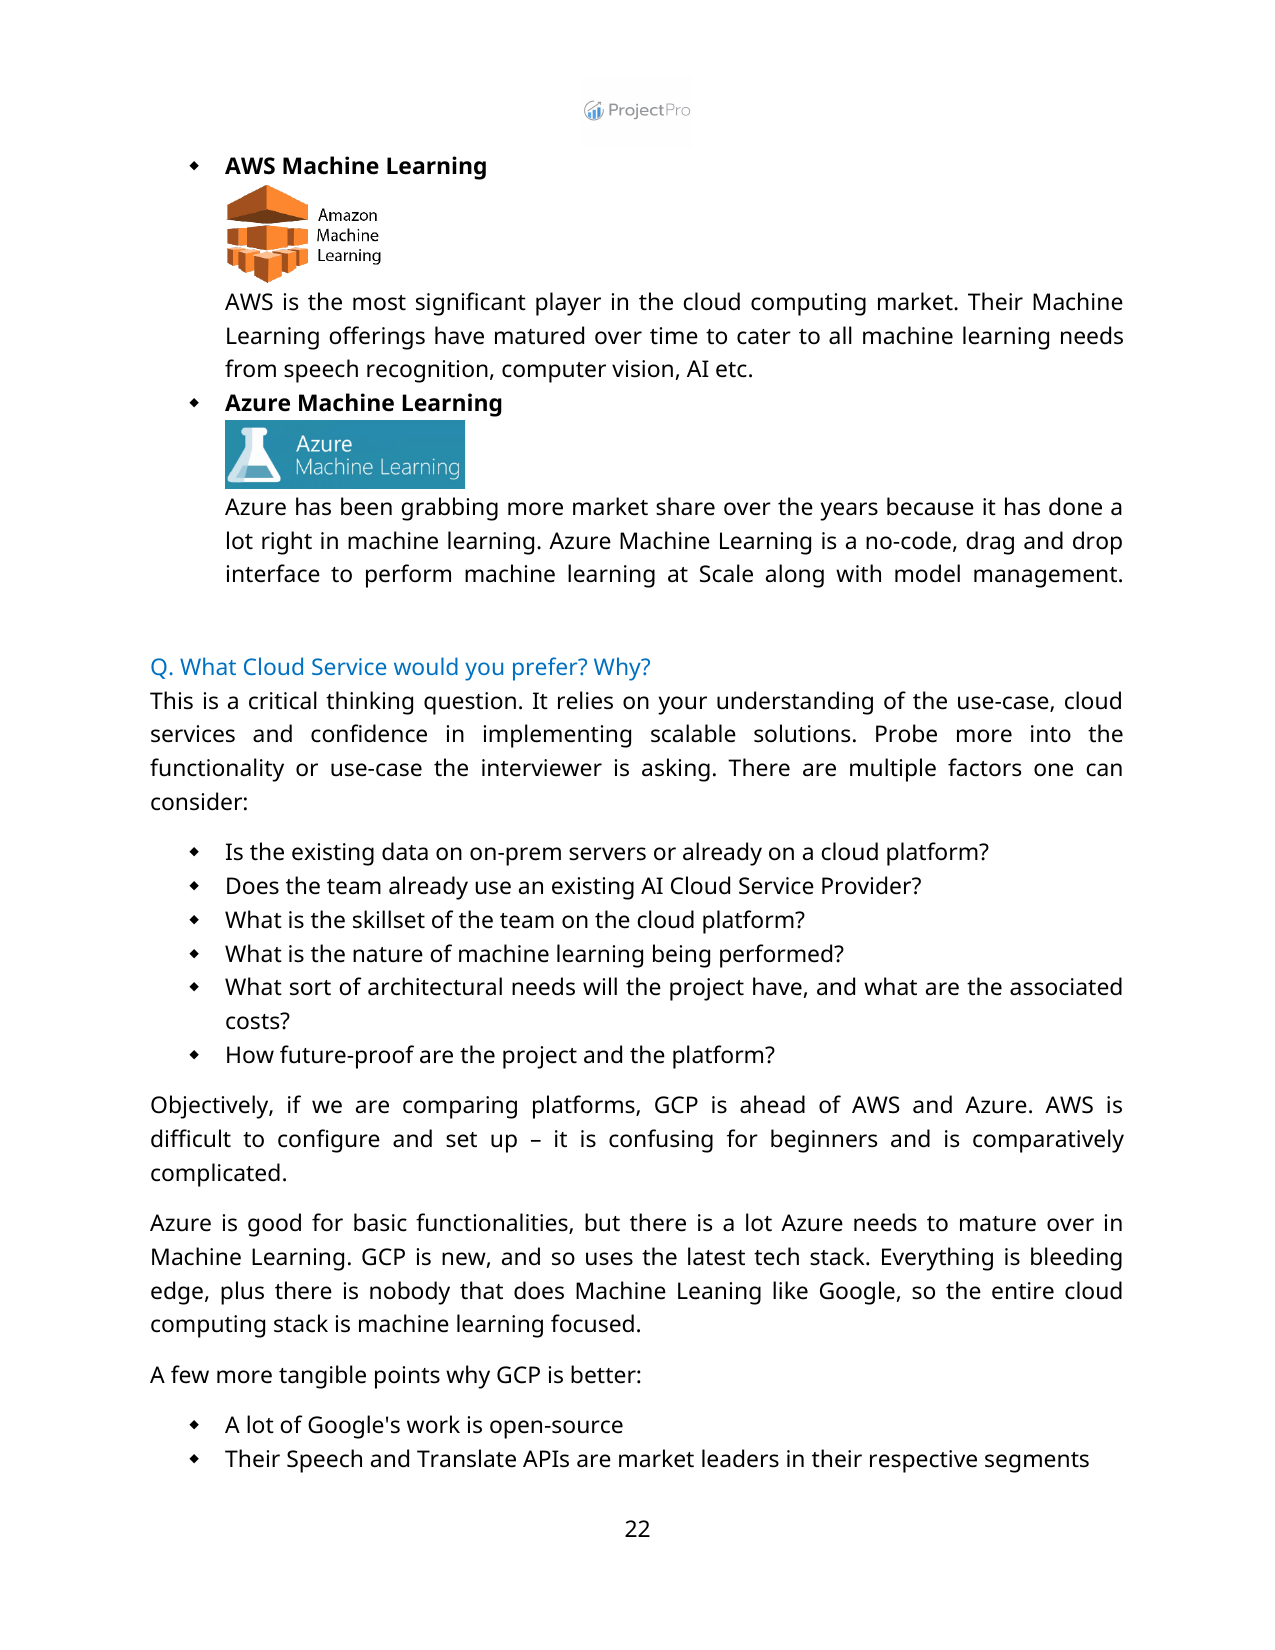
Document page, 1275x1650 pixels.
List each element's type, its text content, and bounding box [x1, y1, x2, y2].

list Azure Machine Learning Azure has been grabbing more market share over the years because it has done a lot right in machine learning. Azure Machine Learning is a no-code, drag and drop interface to perform machine learning at Scale along with model management. [187, 387, 1125, 623]
text This is a critical thinking question. It relies on your understanding of the use-case, cloud services and confidence in implementing scalable solutions. Probe more into the functionality or use-case the interviewer is asking. There are multiple factors one can consider: [150, 685, 1125, 817]
list Is the existing data on on-prem servers or already on a cloud platform? [187, 836, 1125, 868]
picture [225, 183, 383, 284]
picture [582, 75, 693, 149]
list Their Speech and Translate APIs are market leaders in their respective segments [187, 1443, 1125, 1474]
list What is the nature of machine learning being performed? [187, 938, 1125, 969]
list How future-proof are the project and the platform? [187, 1039, 1125, 1070]
list A lot of Google's work is open-source [187, 1409, 1125, 1441]
subtitle Q. What Cloud Service would you prefer? Why? [150, 651, 1125, 682]
picture [225, 420, 465, 489]
list What is the skillset of the team on the cloud platform? [187, 904, 1125, 935]
text Objectively, if we are comparing platforms, GCP is ahead of AWS and Azure. AWS is difficult to configure and set up – it is confusing for beginners and is comparatively complicated. [150, 1089, 1125, 1188]
list AWS Machine Learning AWS is the most significant player in the cloud computing market. Their Machine Learning offerings have matured over time to cater to all machine learning needs from speech recognition, computer vision, AI etc. [187, 150, 1125, 384]
text A few more tangible points why GCP is better: [150, 1359, 1125, 1390]
list What sort of architectural needs will the project have, and what are the associated costs? [187, 971, 1125, 1036]
text Azure is good for basic functionalities, but there is a lot Azure needs to mature over in Machine Learning. GCP is new, and so uses the latest tech stack. Everything is bleeding edge, plus there is nobody that does Machine Leaning like Google, so the entire cloud computing stack is machine learning focused. [150, 1207, 1125, 1340]
list Does the team already use an existing AI Cloud Service Provider? [187, 870, 1125, 901]
